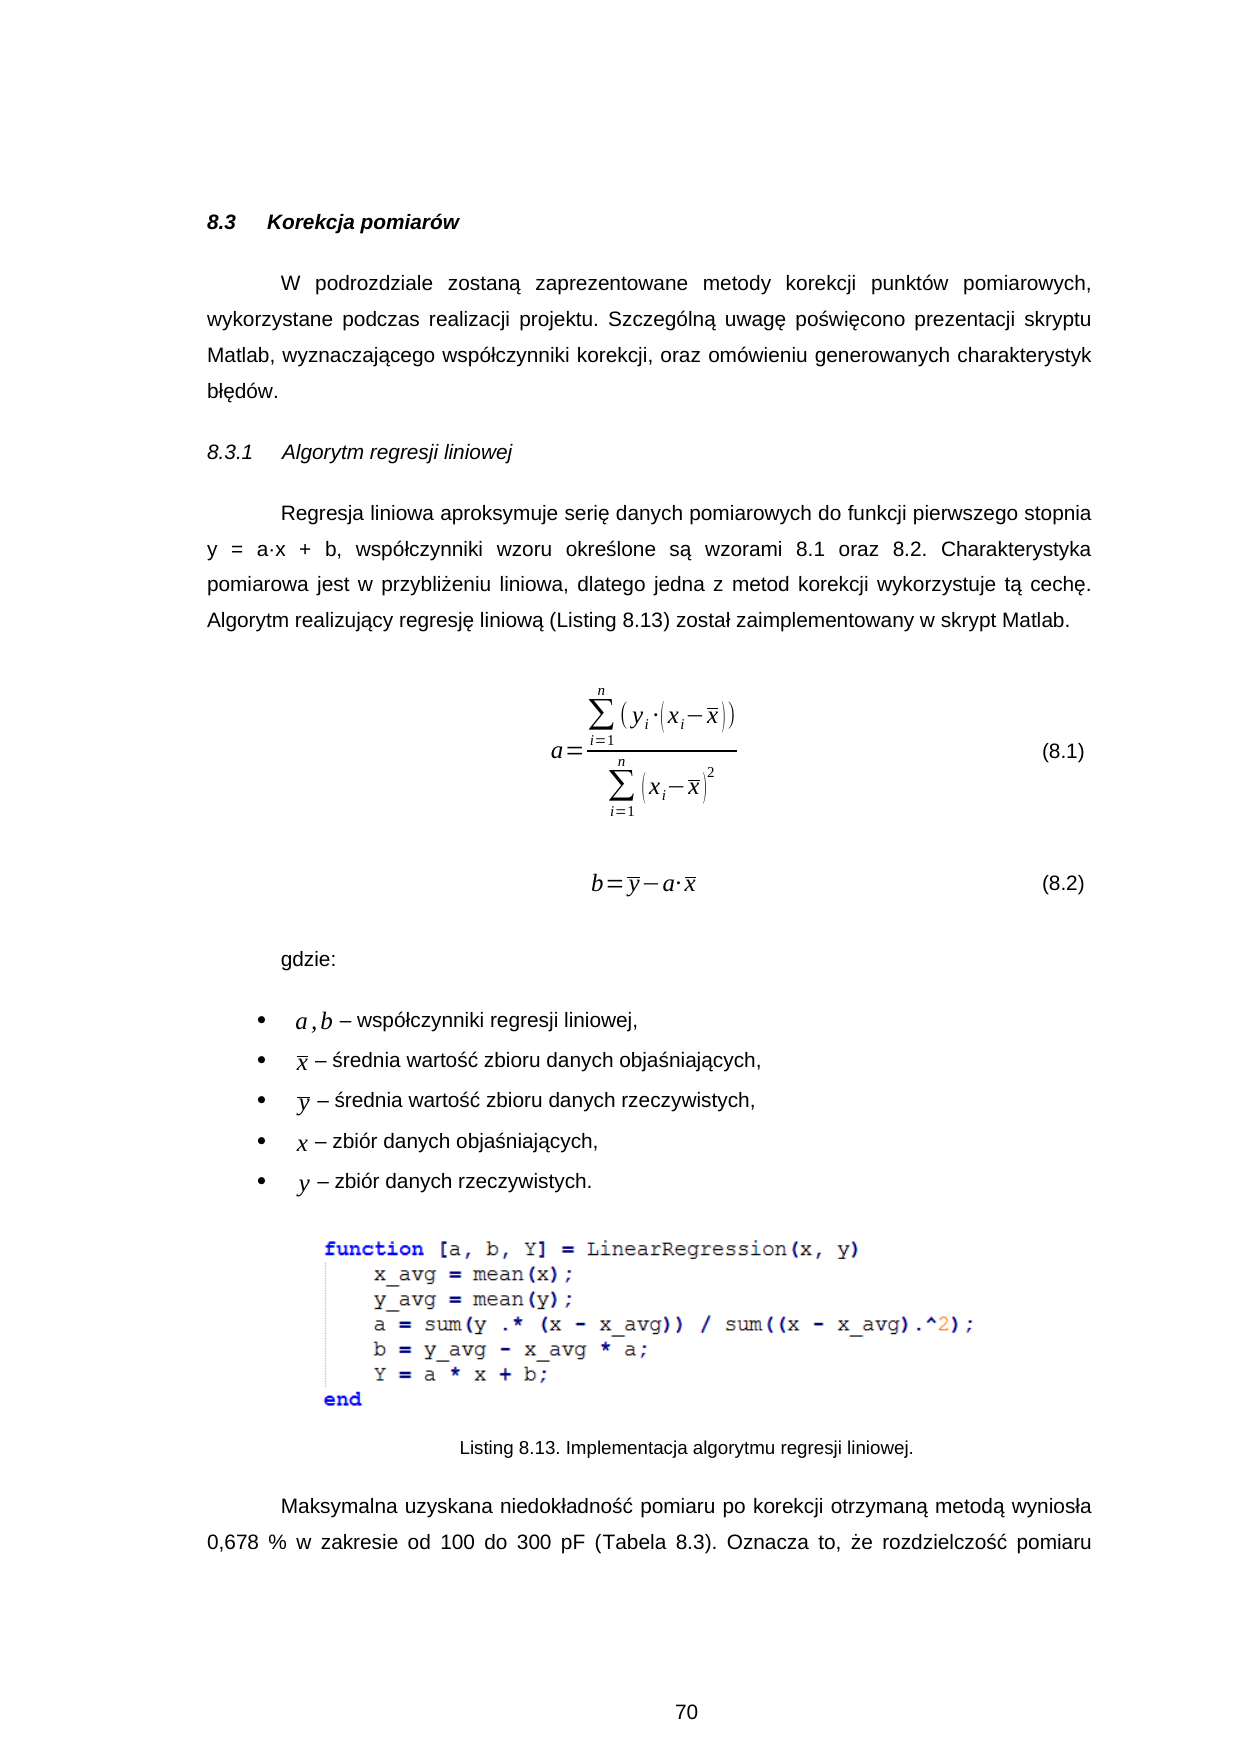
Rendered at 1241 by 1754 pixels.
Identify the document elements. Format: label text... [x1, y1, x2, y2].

subtitle Korekcja pomiarów [207, 210, 1092, 234]
list – współczynniki regresji liniowej, [258, 1007, 1092, 1036]
list – zbiór danych objaśniających, [258, 1129, 1092, 1157]
picture [321, 1234, 979, 1412]
list – średnia wartość zbioru danych rzeczywistych, [258, 1088, 1092, 1117]
text W podrozdziale zostaną zaprezentowane metody korekcji punktów pomiarowych, wykorzystane podczas realizacji projektu. Szczególną uwagę poświęcono prezentacji skryptu Matlab, wyznaczającego współczynniki korekcji, oraz omówieniu generowanych charakterystyk błędów. [207, 271, 1092, 402]
list – średnia wartość zbioru danych objaśniających, [258, 1048, 1092, 1076]
text gdzie: [207, 947, 1092, 971]
subtitle Algorytm regresji liniowej [207, 439, 1092, 463]
list – zbiór danych rzeczywistych. [258, 1169, 1092, 1198]
table_header [196, 657, 1019, 844]
table_cell (8.2) [1019, 845, 1096, 922]
table_cell [196, 845, 1019, 922]
table_header (8.1) [1019, 657, 1096, 844]
